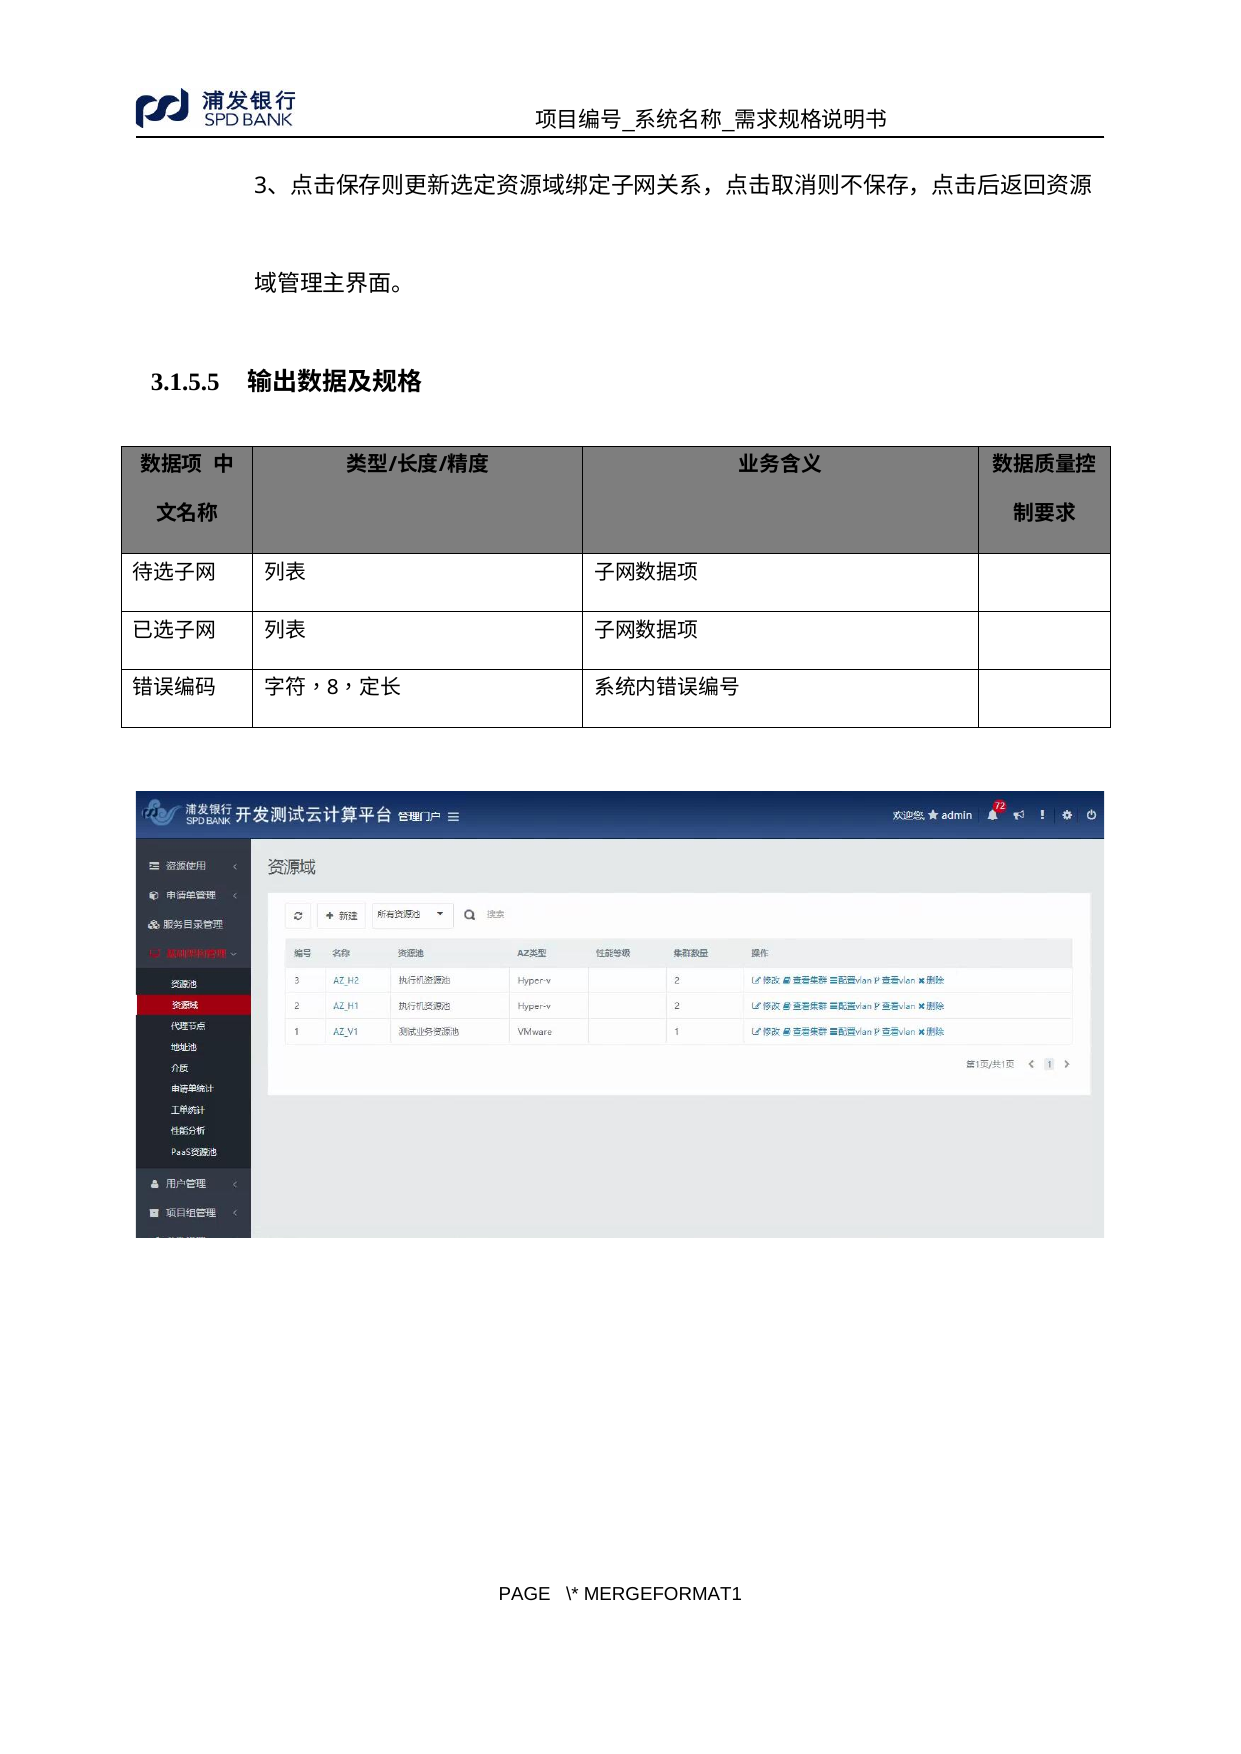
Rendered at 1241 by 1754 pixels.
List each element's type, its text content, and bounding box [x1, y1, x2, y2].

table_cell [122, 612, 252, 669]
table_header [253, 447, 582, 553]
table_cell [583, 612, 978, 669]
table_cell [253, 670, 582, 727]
picture [135, 88, 296, 128]
subtitle 输出数据及规格 [151, 347, 1104, 412]
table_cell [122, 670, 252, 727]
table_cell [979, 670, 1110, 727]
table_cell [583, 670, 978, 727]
picture [135, 791, 1105, 1238]
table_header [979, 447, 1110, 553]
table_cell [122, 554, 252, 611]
text 3、点击保存则更新选定资源域绑定子网关系，点击取消则不保存，点击后返回资源域管理主界面。 [254, 151, 1104, 314]
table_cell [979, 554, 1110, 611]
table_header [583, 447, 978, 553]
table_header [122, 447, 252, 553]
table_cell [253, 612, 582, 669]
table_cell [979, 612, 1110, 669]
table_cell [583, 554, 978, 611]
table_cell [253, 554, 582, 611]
